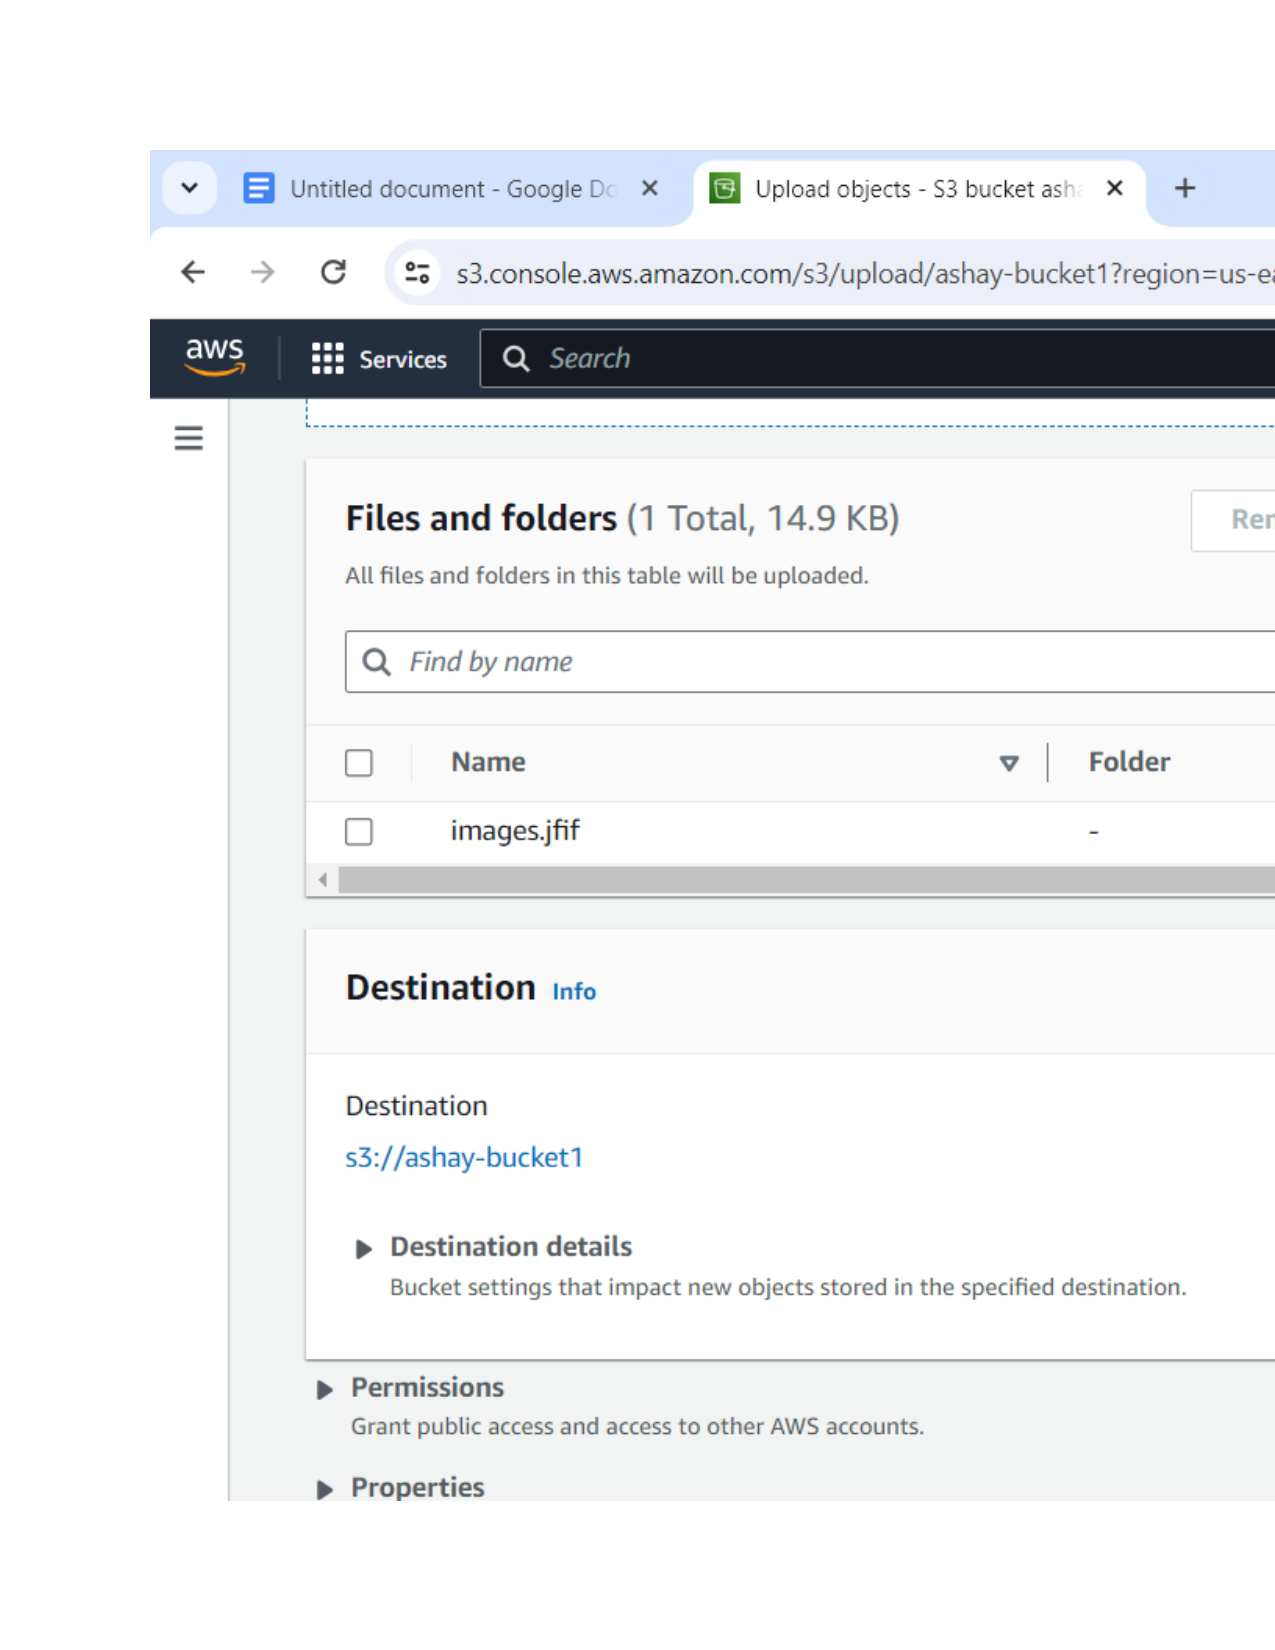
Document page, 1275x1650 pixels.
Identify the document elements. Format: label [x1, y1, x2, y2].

picture [150, 150, 1275, 1501]
